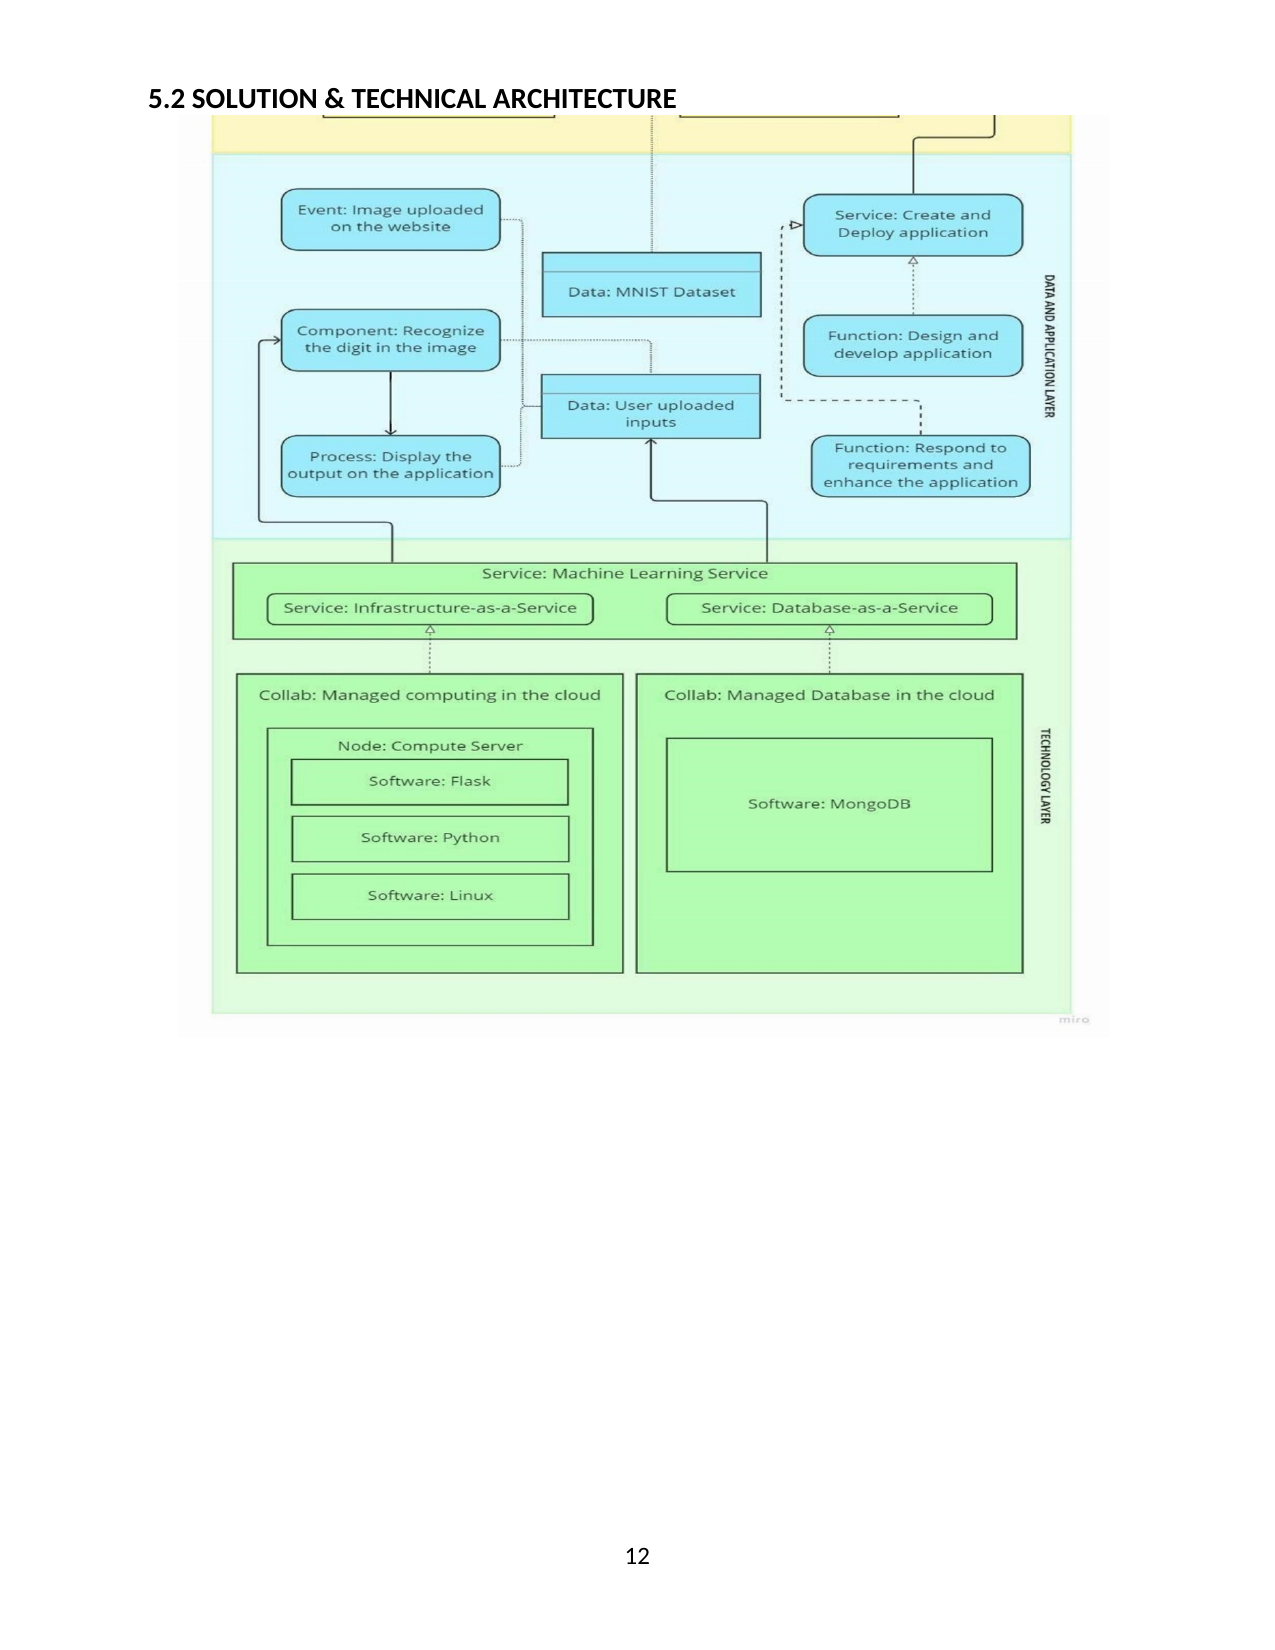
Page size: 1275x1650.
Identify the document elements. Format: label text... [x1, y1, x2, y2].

subtitle 5.2 SOLUTION & TECHNICAL ARCHITECTURE [148, 80, 1128, 116]
picture [177, 115, 1110, 1038]
